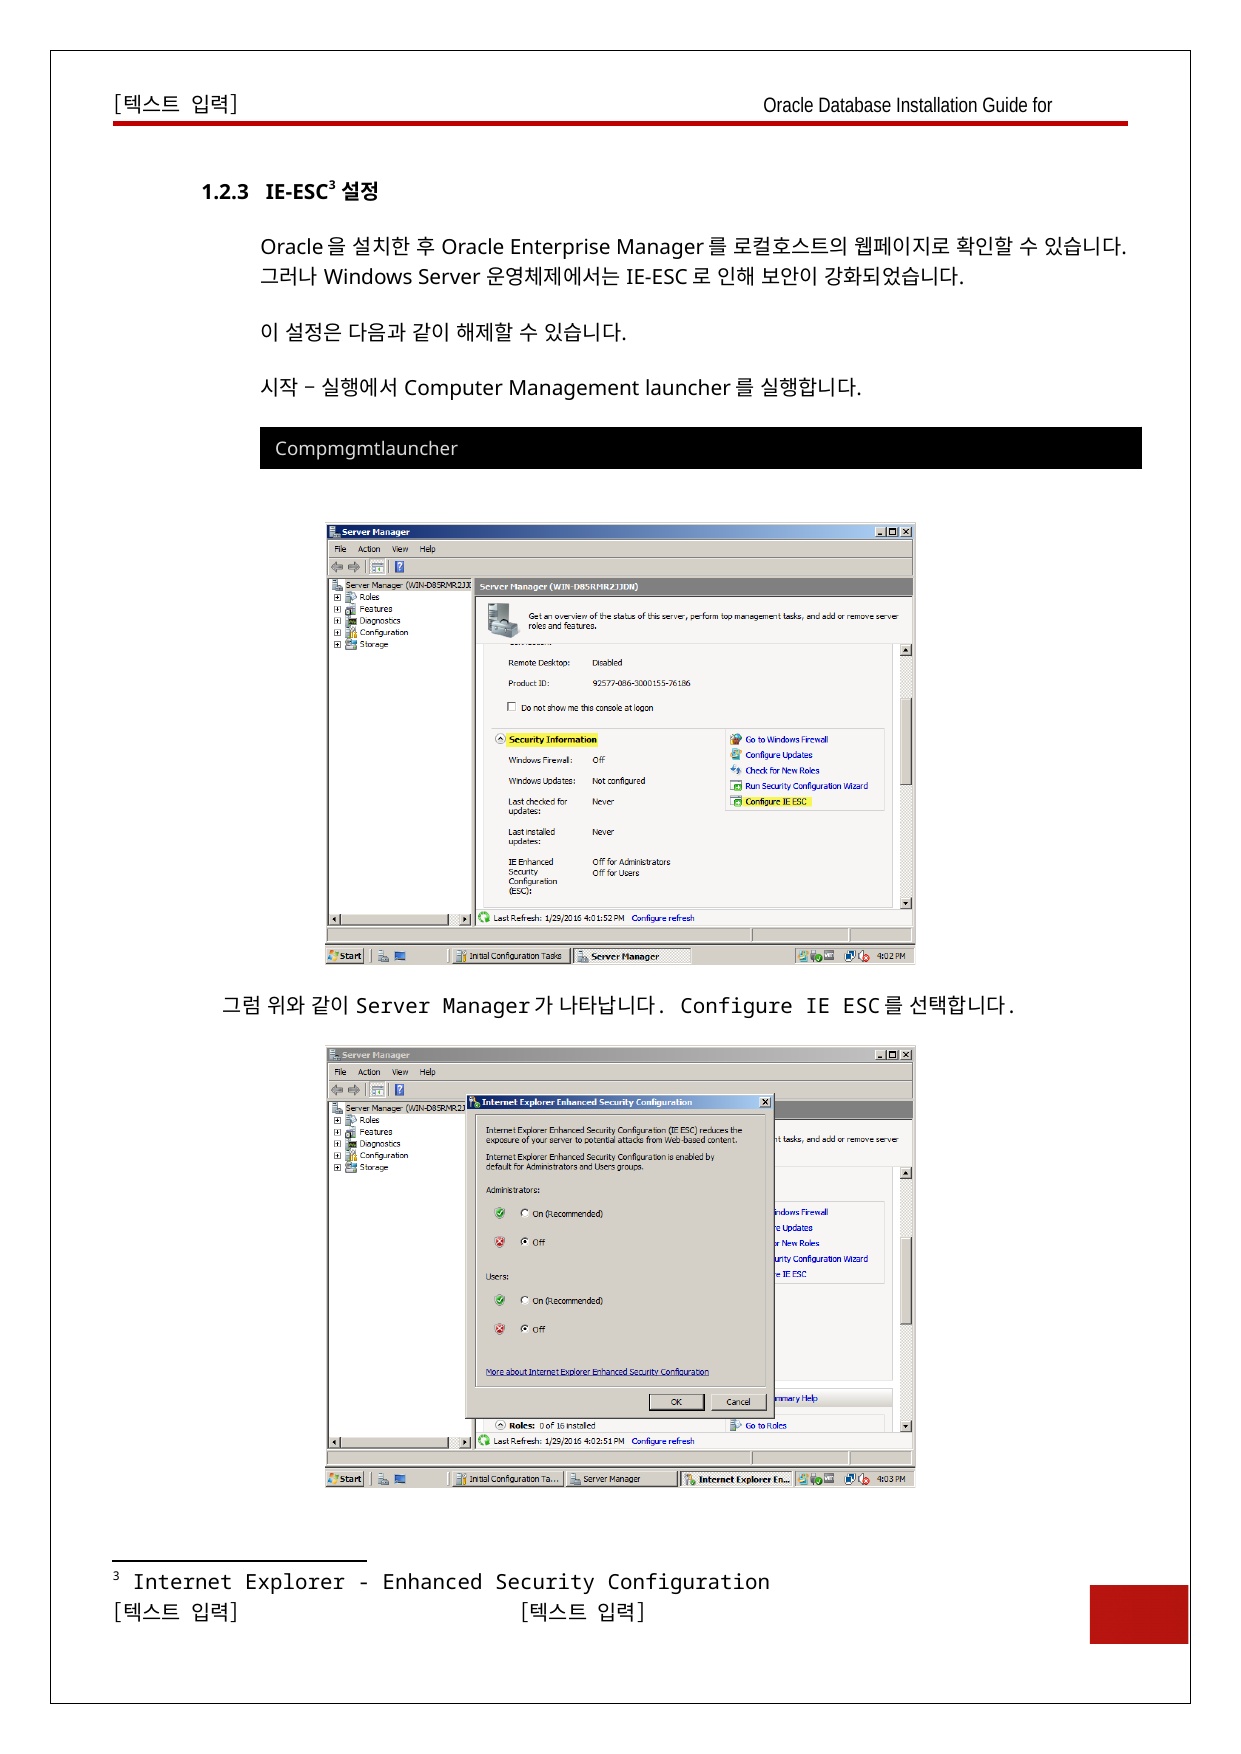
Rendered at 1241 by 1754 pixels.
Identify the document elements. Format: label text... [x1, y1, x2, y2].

text Oracle을 설치한 후 Oracle Enterprise Manager를 로컬호스트의 웹페이지로 확인할 수 있습니다. 그러나 Windows Server 운영체제에서는 IE-ESC로 인해 보안이 강화되었습니다. [260, 230, 1128, 291]
picture [325, 522, 916, 965]
subtitle IE-ESC 설정 [201, 175, 1128, 205]
text 이 설정은 다음과 같이 해제할 수 있습니다. [260, 316, 1128, 346]
text 시작 – 실행에서 Computer Management launcher를 실행합니다. [260, 371, 1128, 402]
text 그럼 위와 같이 Server Manager가 나타납니다. Configure IE ESC를 선택합니다. [112, 990, 1128, 1020]
picture [1089, 1585, 1189, 1644]
picture [325, 1045, 916, 1488]
text Compmgmtlauncher [267, 433, 1136, 462]
